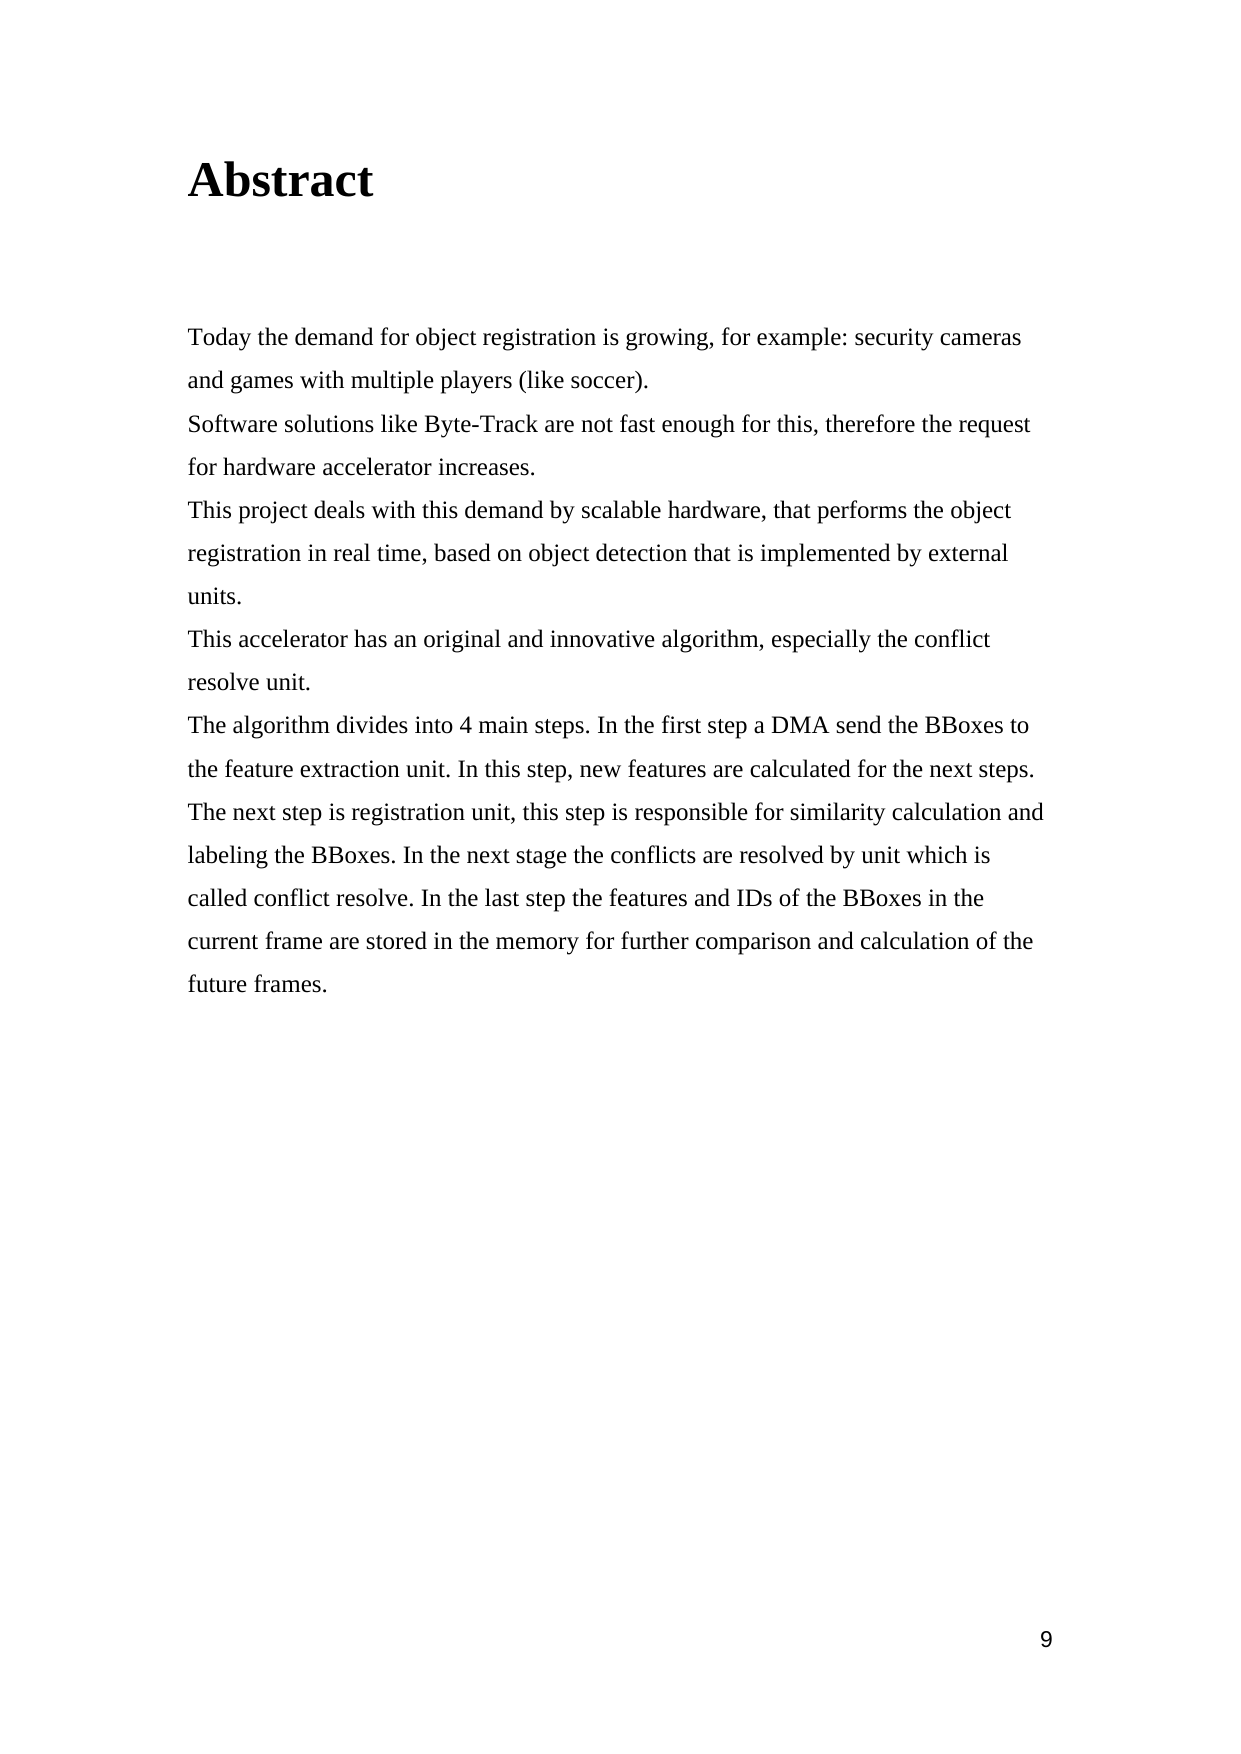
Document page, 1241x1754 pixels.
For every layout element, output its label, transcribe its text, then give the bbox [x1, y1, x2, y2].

text The algorithm divides into 4 main steps. In the first step a DMA send the BBoxes to the feature extraction unit. In this step, new features are calculated for the next steps. The next step is registration unit, this step is responsible for similarity calculation and labeling the BBoxes. In the next stage the conflicts are resolved by unit which is called conflict resolve. In the last step the features and IDs of the BBoxes in the current frame are stored in the memory for further comparison and calculation of the future frames. [187, 711, 1053, 998]
text Abstract [187, 150, 1053, 207]
text Today the demand for object registration is growing, for example: security cameras and games with multiple players (like soccer). [187, 322, 1053, 394]
text This project deals with this demand by scalable hardware, that performs the object registration in real time, based on object detection that is implemented by external units. [187, 495, 1053, 610]
text This accelerator has an original and innovative algorithm, especially the conflict resolve unit. [187, 624, 1053, 696]
text Software solutions like Byte-Track are not fast enough for this, therefore the request for hardware accelerator increases. [187, 409, 1053, 481]
